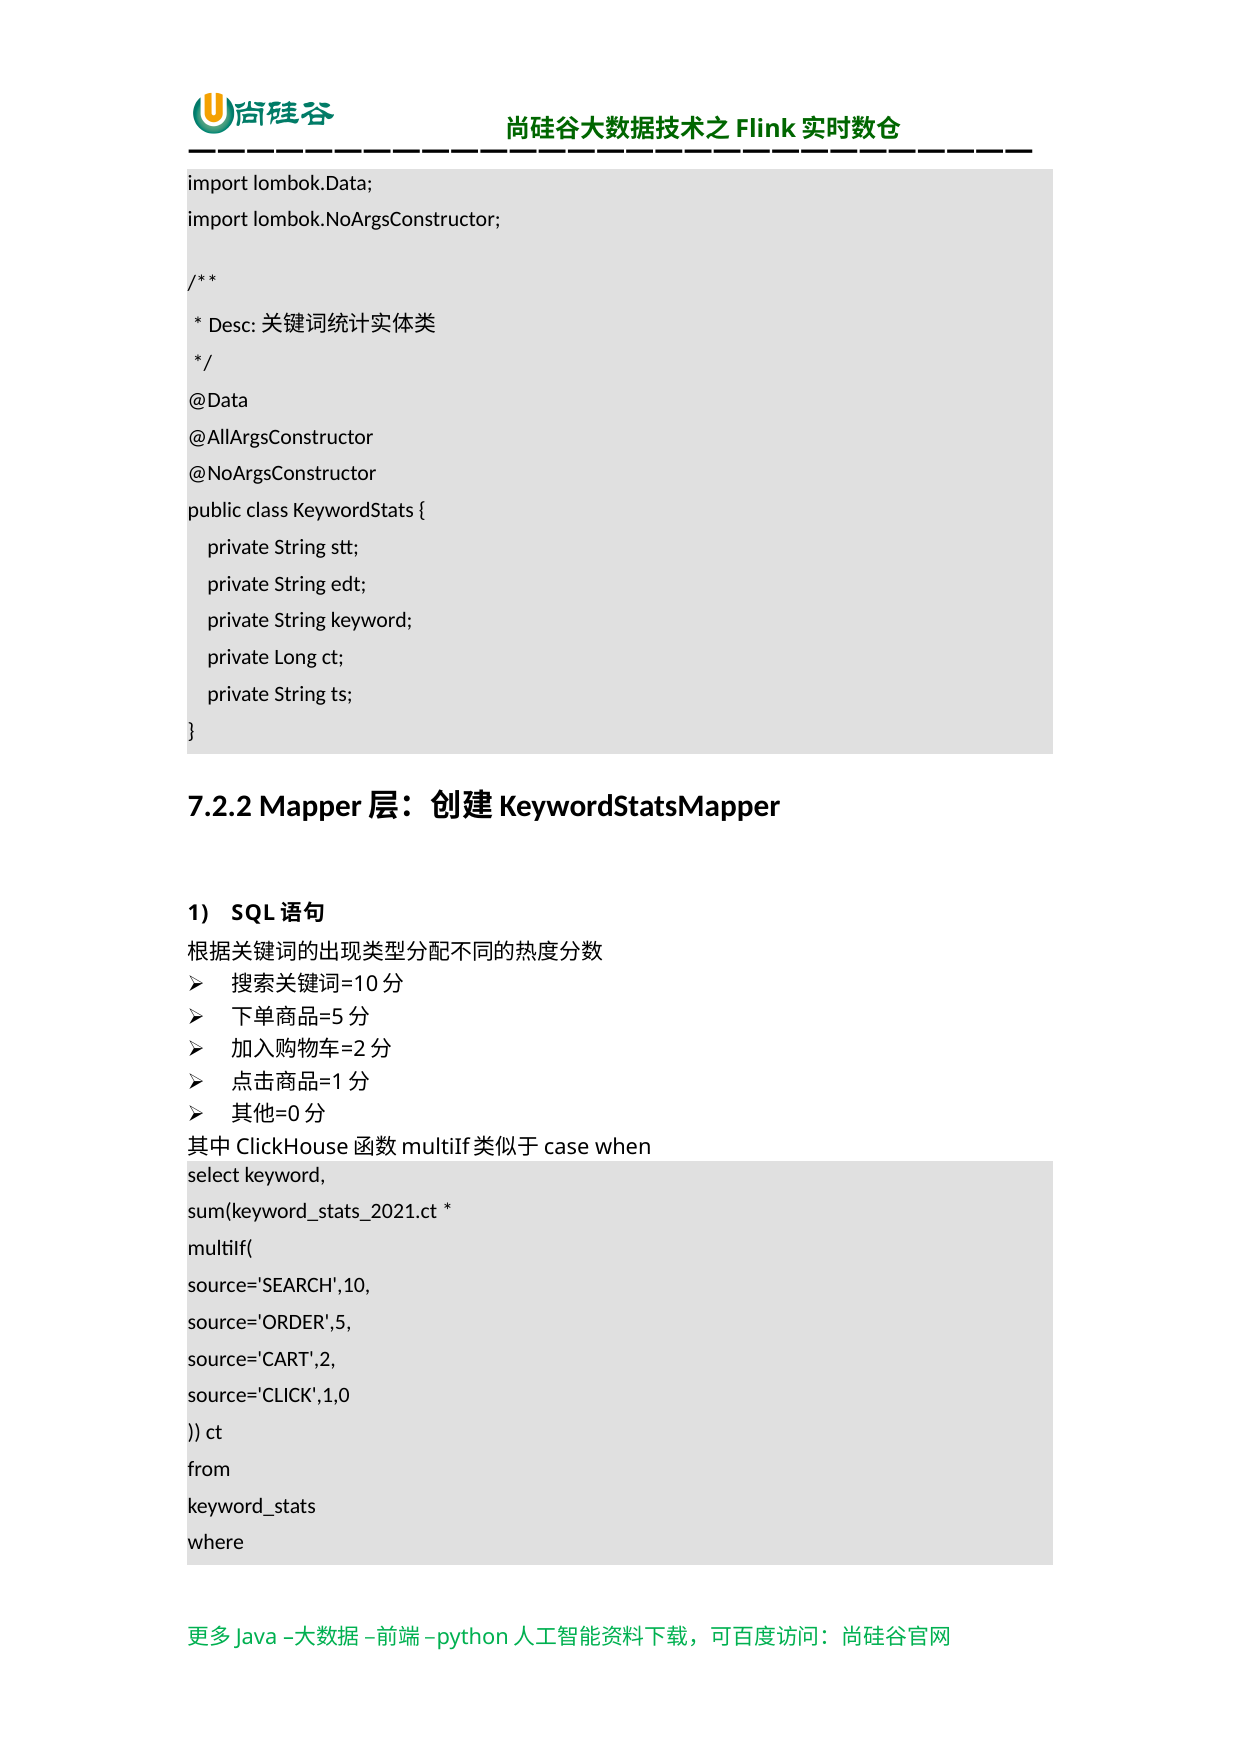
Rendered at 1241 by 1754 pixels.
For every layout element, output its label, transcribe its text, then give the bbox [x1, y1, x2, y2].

list 下单商品=5分 [187, 998, 1053, 1031]
text sum(keyword_stats_2021.ct * [187, 1198, 1053, 1234]
text from [187, 1455, 1053, 1492]
text private Long ct; [187, 643, 1053, 680]
list 点击商品=1分 [187, 1063, 1053, 1096]
text keyword_stats [187, 1492, 1053, 1528]
subtitle 7.2.2 Mapper层：创建KeywordStatsMapper [187, 770, 1053, 835]
text @NoArgsConstructor [187, 459, 1053, 496]
picture [187, 88, 338, 138]
text private String stt; [187, 533, 1053, 570]
text private String edt; [187, 570, 1053, 607]
text private String keyword; [187, 607, 1053, 643]
text @AllArgsConstructor [187, 423, 1053, 459]
text import lombok.Data; [187, 169, 1053, 205]
text select keyword, [187, 1161, 1053, 1198]
text * Desc: 关键词统计实体类 [187, 306, 1053, 349]
text } [187, 717, 1053, 754]
text import lombok.NoArgsConstructor; [187, 205, 1053, 242]
text */ [187, 349, 1053, 386]
text @Data [187, 386, 1053, 423]
subtitle SQL语句 [187, 894, 1053, 927]
text multiIf( [187, 1234, 1053, 1271]
text source='CART',2, [187, 1345, 1053, 1381]
text 其中ClickHouse函数multiIf类似于case when [187, 1128, 1053, 1161]
list 其他=0分 [187, 1096, 1053, 1128]
text 根据关键词的出现类型分配不同的热度分数 [187, 933, 1053, 966]
text /** [187, 269, 1053, 306]
list 搜索关键词=10分 [187, 966, 1053, 998]
list 加入购物车=2分 [187, 1031, 1053, 1063]
text source='CLICK',1,0 [187, 1381, 1053, 1418]
text public class KeywordStats { [187, 496, 1053, 533]
text )) ct [187, 1418, 1053, 1455]
text source='ORDER',5, [187, 1308, 1053, 1345]
text where [187, 1528, 1053, 1565]
text private String ts; [187, 680, 1053, 717]
text source='SEARCH',10, [187, 1271, 1053, 1308]
